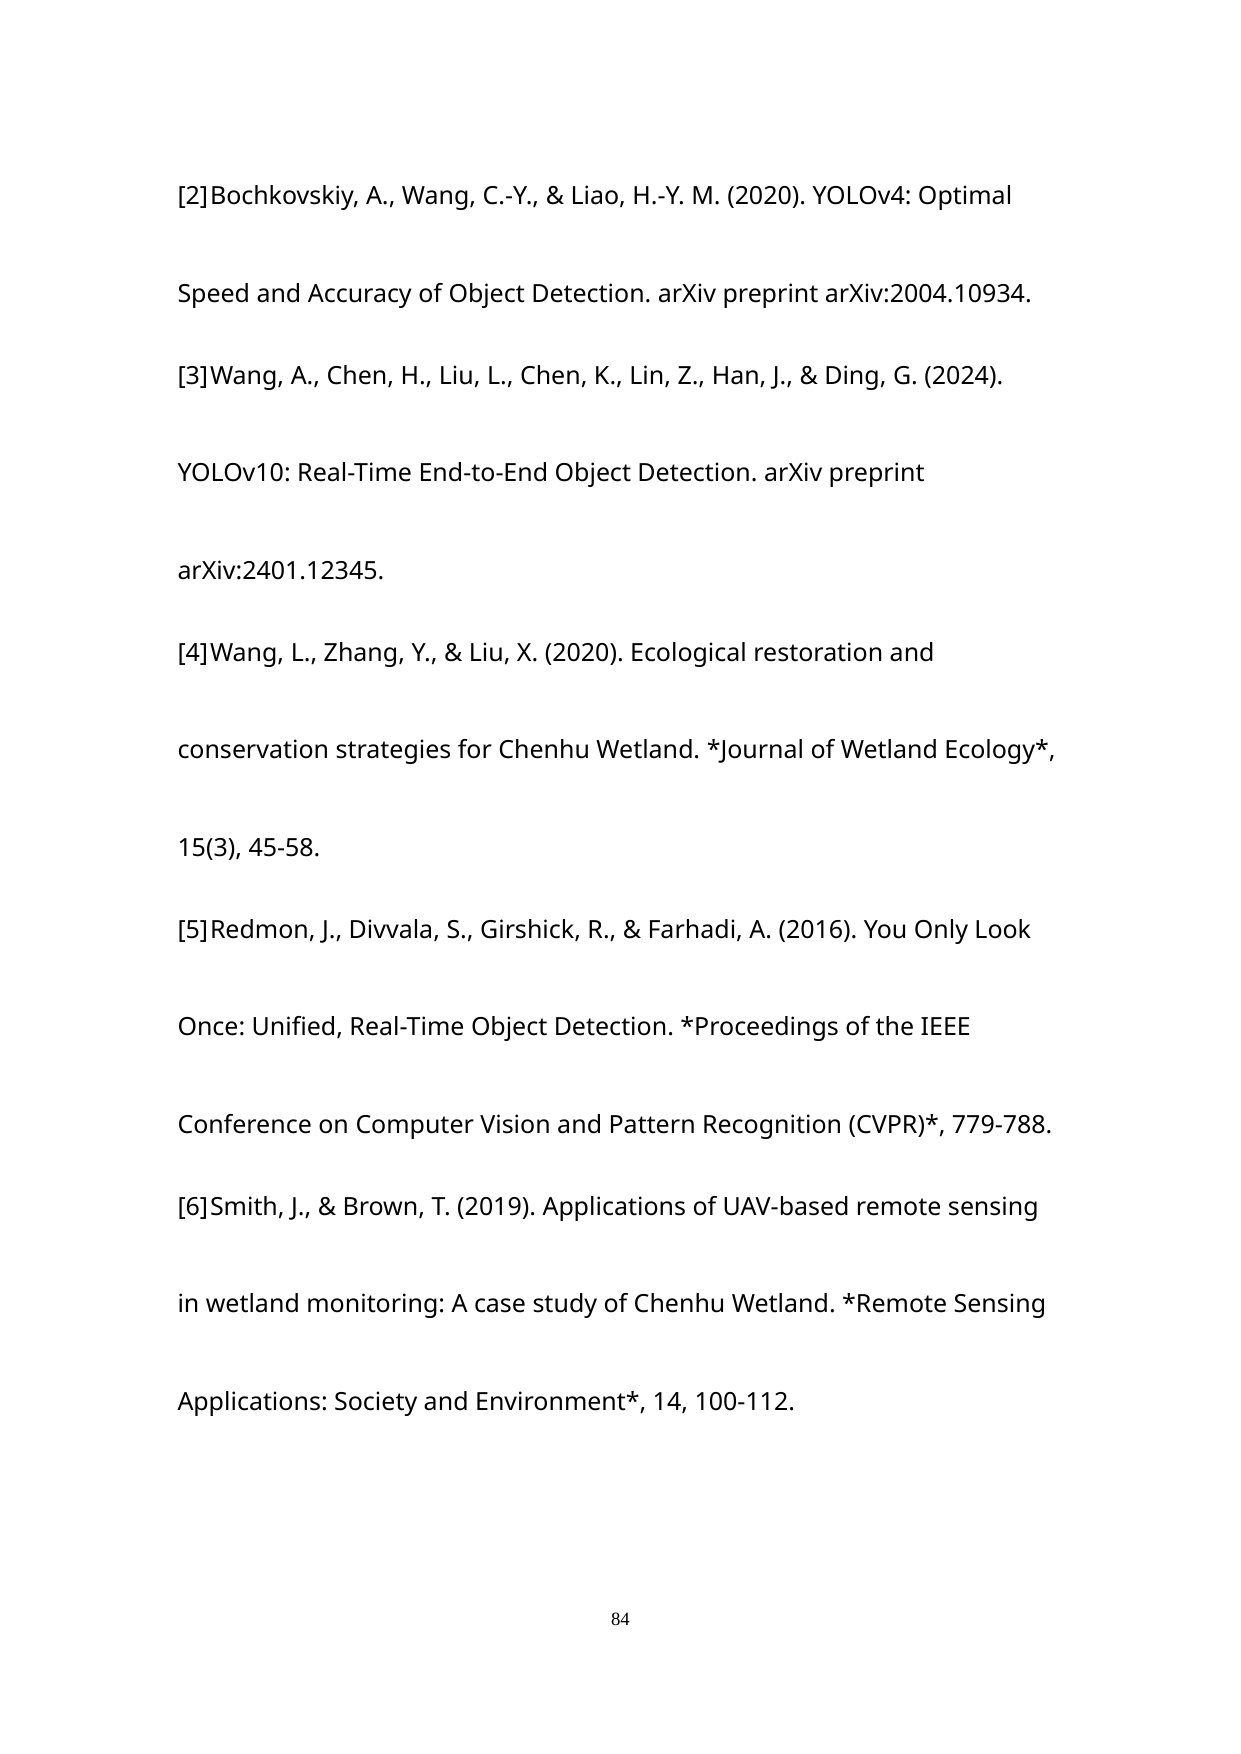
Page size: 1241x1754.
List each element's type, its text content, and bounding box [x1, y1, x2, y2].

list Redmon, J., Divvala, S., Girshick, R., & Farhadi, A. (2016). You Only Look Once: Unified, Real-Time Object Detection. *Proceedings of the IEEE Conference on Computer Vision and Pattern Recognition (CVPR)*, 779-788. [177, 983, 1063, 1243]
list Wang, A., Chen, H., Liu, L., Chen, K., Lin, Z., Han, J., & Ding, G. (2024). YOLOv10: Real-Time End-to-End Object Detection. arXiv preprint arXiv:2401.12345. [177, 371, 1063, 631]
list Smith, J., & Brown, T. (2019). Applications of UAV-based remote sensing in wetland monitoring: A case study of Chenhu Wetland. *Remote Sensing Applications: Society and Environment*, 14, 100-112. [177, 1290, 1063, 1550]
list Wang, L., Zhang, Y., & Liu, X. (2020). Ecological restoration and conservation strategies for Chenhu Wetland. *Journal of Wetland Ecology*, 15(3), 45-58. [177, 677, 1063, 937]
list Bochkovskiy, A., Wang, C.-Y., & Liao, H.-Y. M. (2020). YOLOv4: Optimal Speed and Accuracy of Object Detection. arXiv preprint arXiv:2004.10934. [177, 163, 1063, 325]
